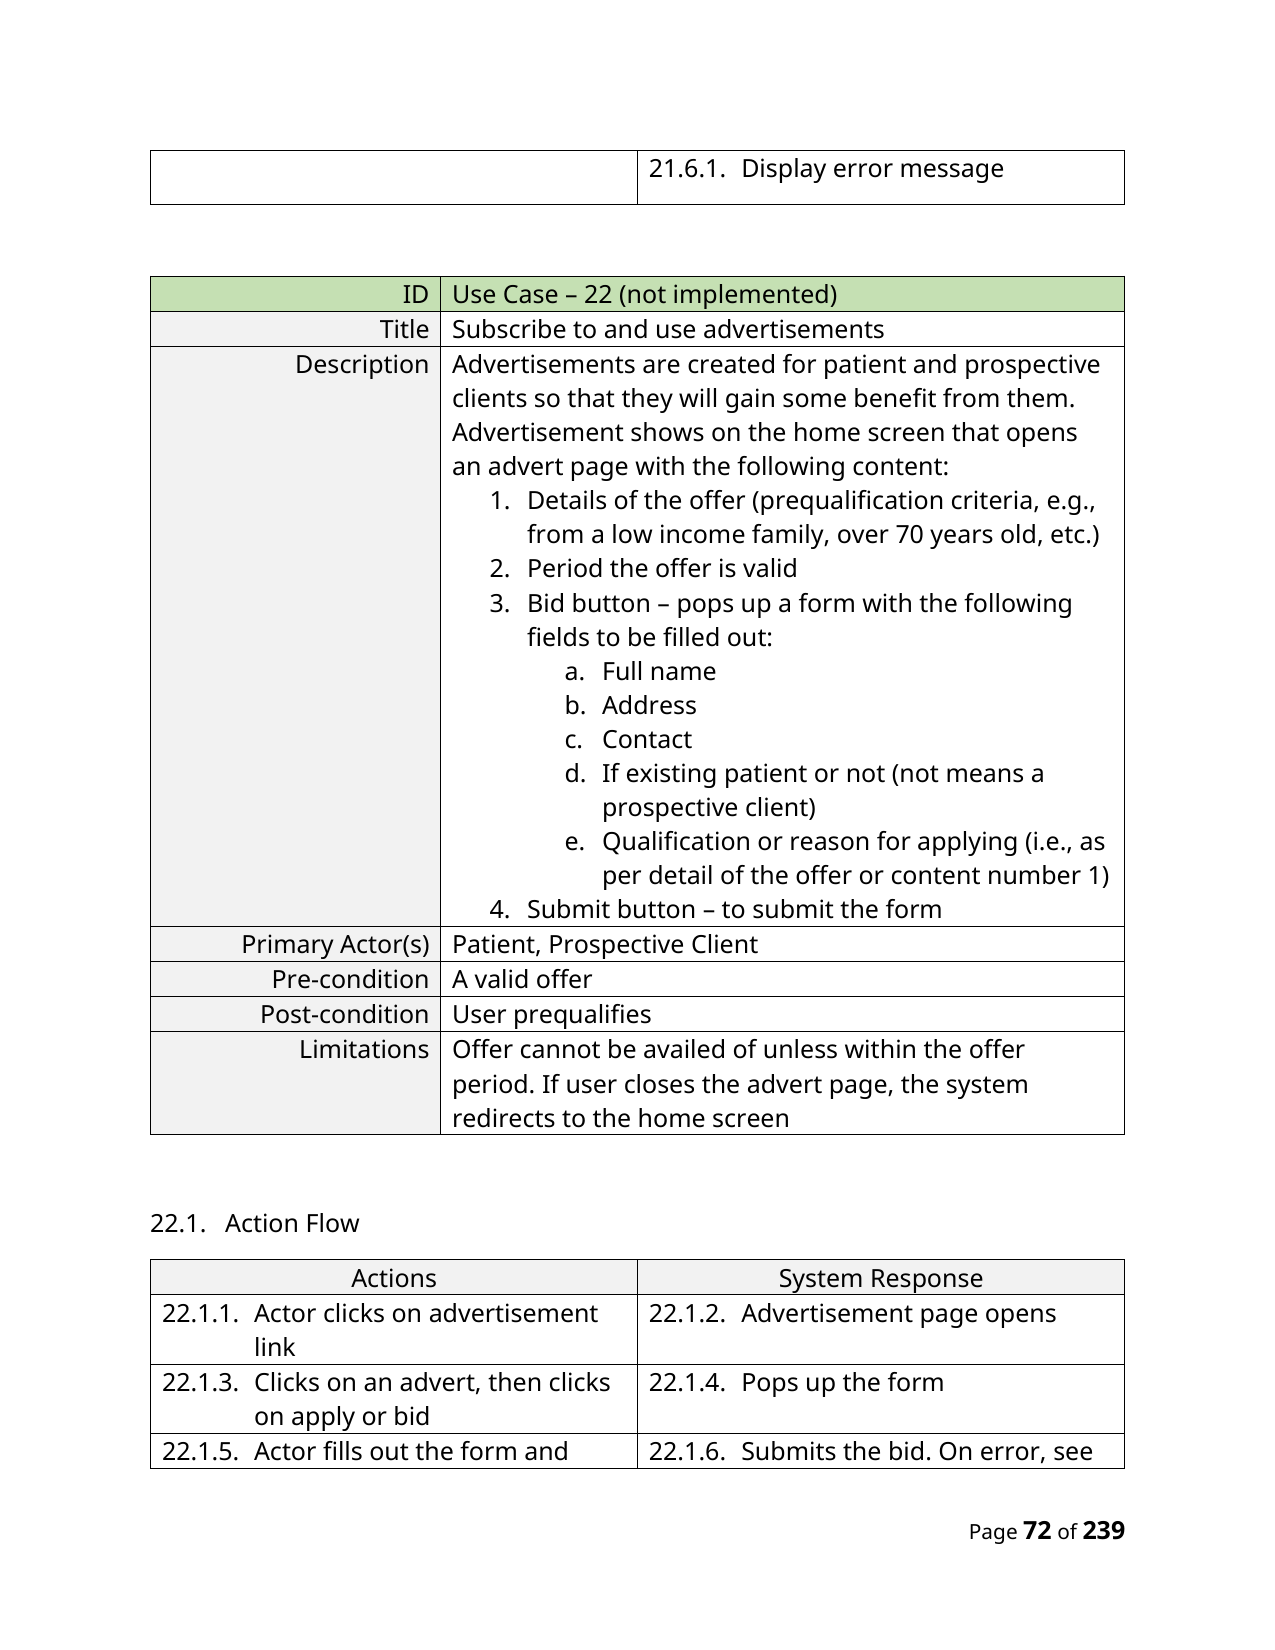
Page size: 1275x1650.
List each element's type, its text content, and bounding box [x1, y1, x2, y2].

table_cell Advertisement page opens [638, 1295, 1124, 1363]
table_cell Primary Actor(s) [151, 927, 440, 961]
list Action Flow [150, 1206, 1125, 1240]
table_cell Patient, Prospective Client [441, 927, 1124, 961]
table_cell Pre-condition [151, 962, 440, 996]
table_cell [151, 1434, 637, 1468]
table_cell User prequalifies [441, 997, 1124, 1031]
table_cell Description [151, 347, 440, 926]
table_header System Response [638, 1260, 1124, 1294]
table_cell Display error message [638, 151, 1124, 204]
table_header ID [151, 277, 440, 311]
table_cell Advertisements are created for patient and prospective clients so that they will gain some benefit from them. Advertisement shows on the home screen that opens an advert page with the following content: Details of the offer (prequalification criteria, e.g., from a low income family, over 70 years old, etc.) Period the offer is valid Bid button – pops up a form with the following fields to be filled out: Full name Address Contact If existing patient or not (not means a prospective client) Qualification or reason for applying (i.e., as per detail of the offer or content number 1) Submit button – to submit the form [441, 347, 1124, 926]
table_cell Post-condition [151, 997, 440, 1031]
table_cell Clicks on an advert, then clicks on apply or bid [151, 1365, 637, 1433]
table_cell Title [151, 312, 440, 346]
table_cell Pops up the form [638, 1365, 1124, 1433]
table_cell Limitations [151, 1032, 440, 1134]
table_cell Offer cannot be availed of unless within the offer period. If user closes the advert page, the system redirects to the home screen [441, 1032, 1124, 1134]
table_cell A valid offer [441, 962, 1124, 996]
table_header Use Case – 22 (not implemented) [441, 277, 1124, 311]
table_cell [151, 151, 637, 204]
table_header Actions [151, 1260, 637, 1294]
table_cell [638, 1434, 1124, 1468]
table_cell Subscribe to and use advertisements [441, 312, 1124, 346]
table_cell Actor clicks on advertisement link [151, 1295, 637, 1363]
